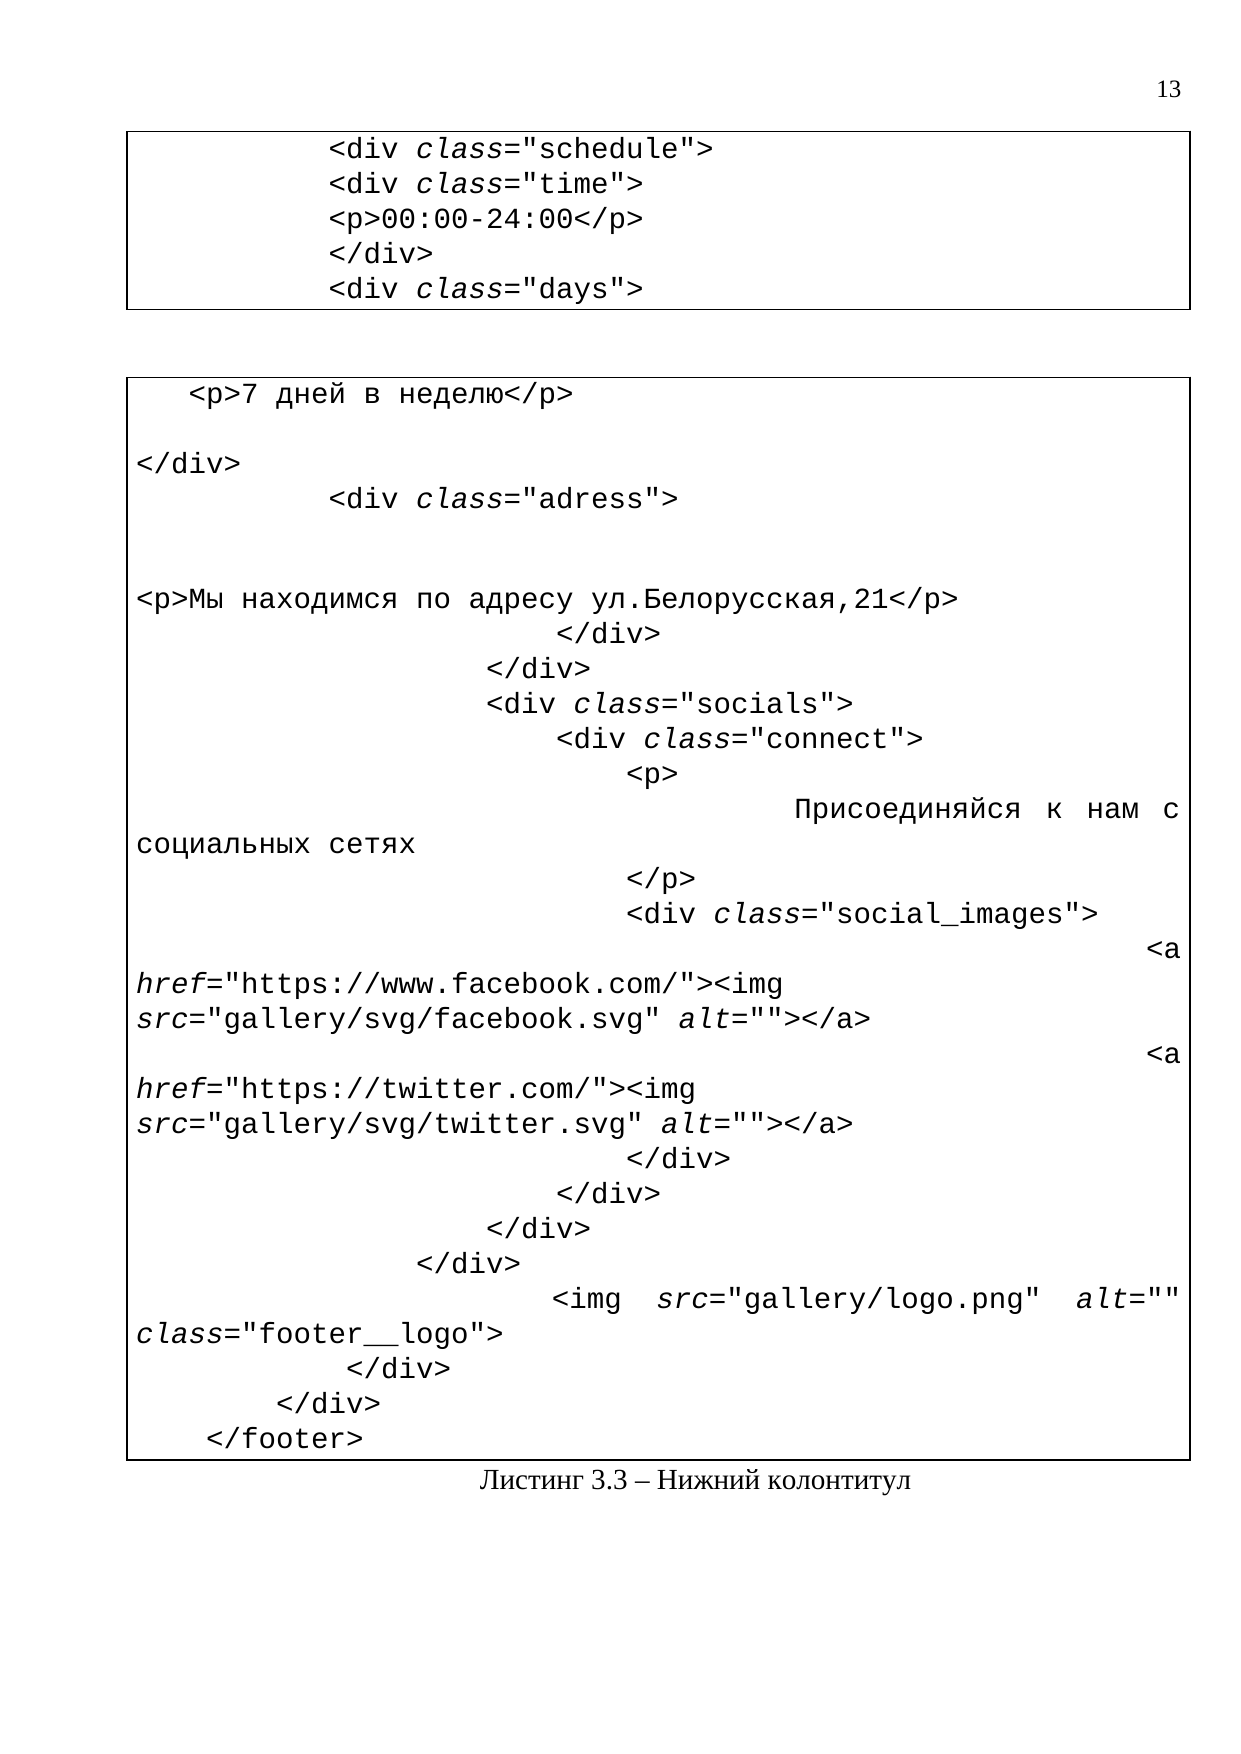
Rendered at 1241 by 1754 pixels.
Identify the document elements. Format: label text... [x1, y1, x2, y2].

text </div> [128, 616, 1189, 651]
text </footer> [128, 1421, 1189, 1459]
text </div> [128, 447, 1189, 482]
text <p> [128, 756, 1189, 791]
text Листинг 3.3 – Нижний колонтитул [136, 1462, 1181, 1496]
text Присоединяйся к нам с социальных сетях [128, 791, 1189, 861]
text </div> [128, 236, 1189, 271]
text </p> [128, 861, 1189, 896]
text </div> [128, 651, 1189, 686]
text </div> [128, 1141, 1189, 1176]
text <div class="schedule"> [128, 132, 1189, 166]
text <p>00:00-24:00</p> [128, 201, 1189, 236]
text <a href="https://www.facebook.com/"><img src="gallery/svg/facebook.svg" alt=""></a> [128, 931, 1189, 1036]
text <div class="socials"> [128, 686, 1189, 721]
text <div class="social_images"> [128, 896, 1189, 931]
text <img src="gallery/logo.png" alt="" class="footer__logo"> [128, 1281, 1189, 1351]
text <p>7 дней в неделю</p> [128, 378, 1189, 413]
text </div> [128, 1386, 1189, 1421]
text </div> [128, 1246, 1189, 1281]
text </div> [128, 1176, 1189, 1211]
text <div class="time"> [128, 166, 1189, 201]
text <a href="https://twitter.com/"><img src="gallery/svg/twitter.svg" alt=""></a> [128, 1036, 1189, 1141]
text <div class="days"> [128, 271, 1189, 309]
text </div> [128, 1211, 1189, 1246]
text <div class="adress"> [128, 482, 1189, 518]
text </div> [128, 1351, 1189, 1386]
text <p>Мы находимся по адресу ул.Белорусская,21</p> [128, 581, 1189, 616]
text <div class="connect"> [128, 721, 1189, 756]
